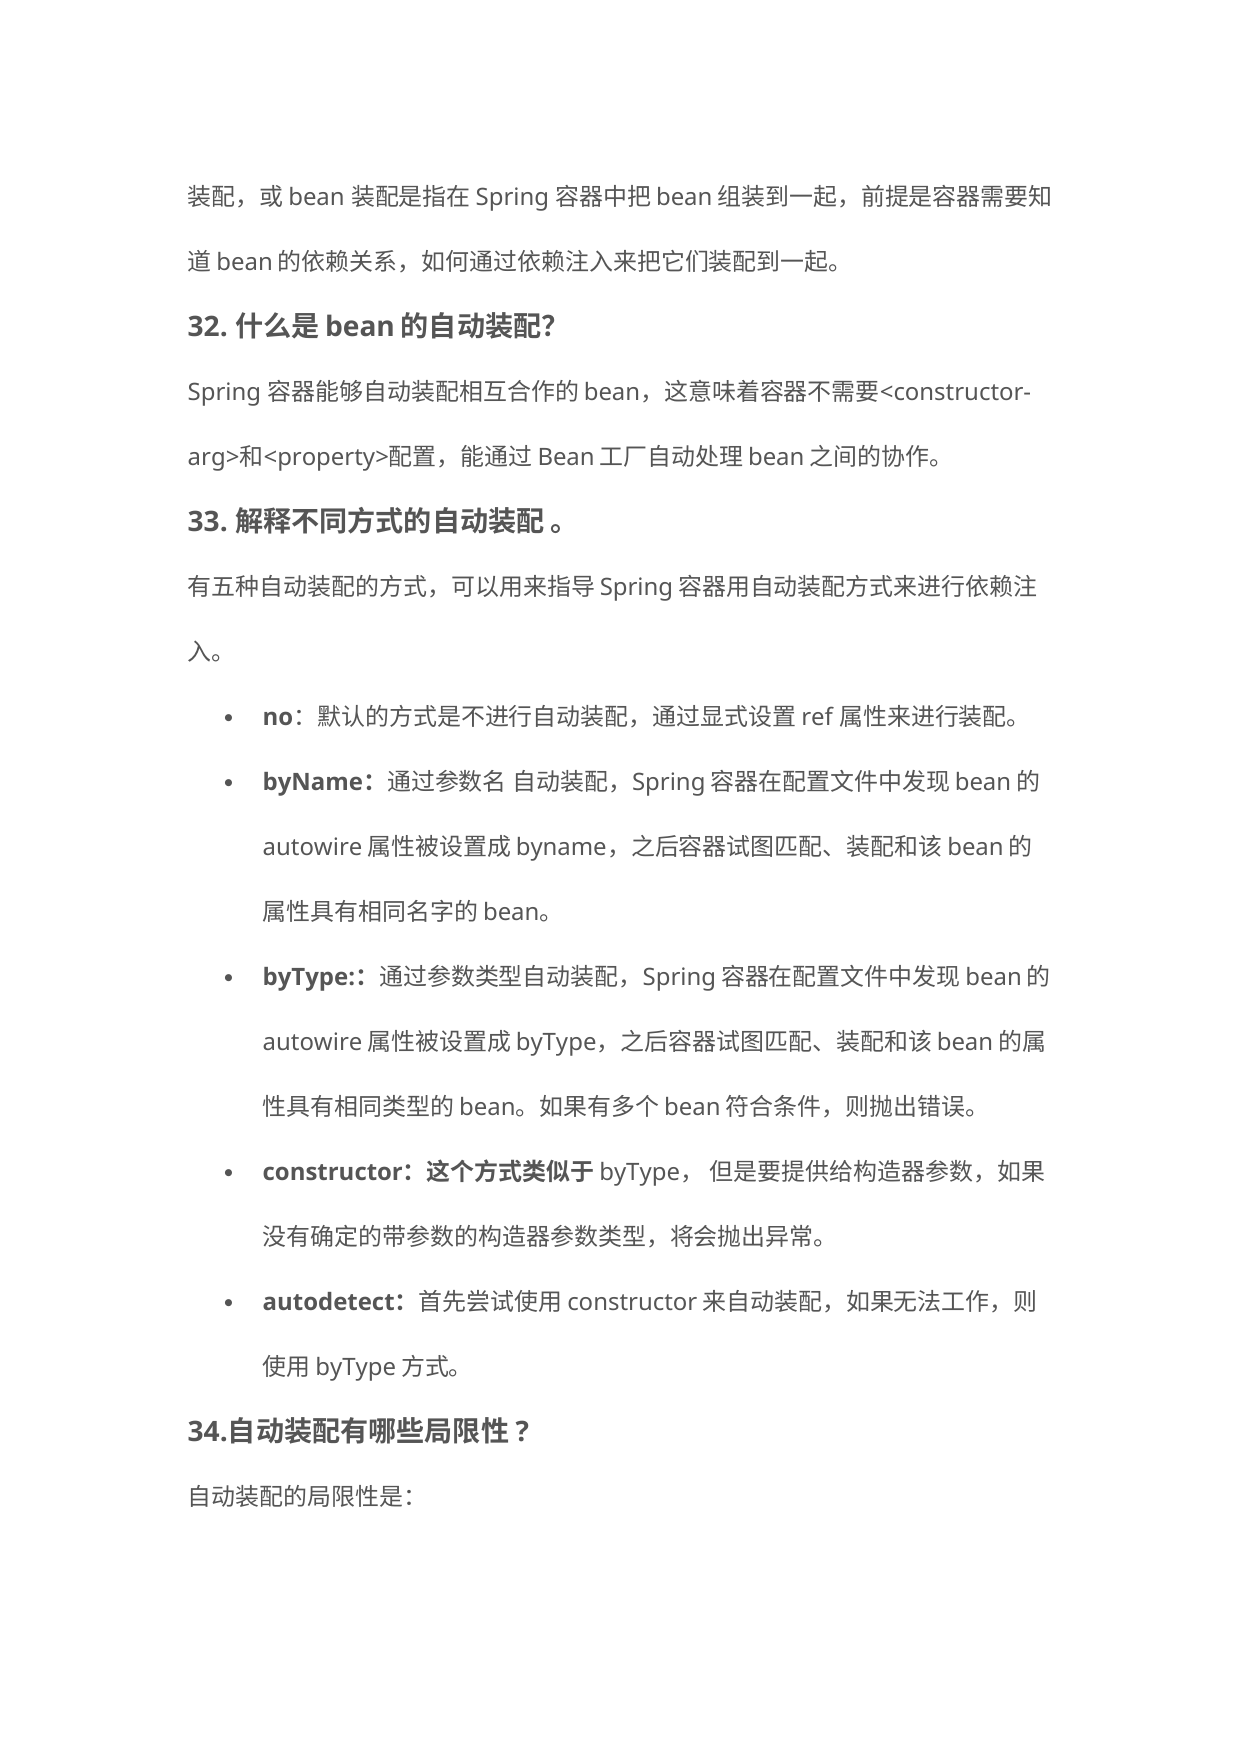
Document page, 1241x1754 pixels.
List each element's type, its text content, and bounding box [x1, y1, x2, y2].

text 装配，或bean 装配是指在Spring 容器中把bean组装到一起，前提是容器需要知道bean的依赖关系，如何通过依赖注入来把它们装配到一起。 [187, 162, 1053, 292]
text Spring 容器能够自动装配相互合作的bean，这意味着容器不需要<constructor-arg>和<property>配置，能通过Bean工厂自动处理bean之间的协作。 [187, 357, 1053, 487]
list constructor：这个方式类似于byType， 但是要提供给构造器参数，如果没有确定的带参数的构造器参数类型，将会抛出异常。 [225, 1137, 1053, 1267]
text 34.自动装配有哪些局限性 ? [187, 1397, 1053, 1462]
list autodetect：首先尝试使用constructor来自动装配，如果无法工作，则使用byType方式。 [225, 1267, 1053, 1397]
list byType:：通过参数类型自动装配，Spring容器在配置文件中发现bean的autowire属性被设置成byType，之后容器试图匹配、装配和该bean的属性具有相同类型的bean。如果有多个bean符合条件，则抛出错误。 [225, 942, 1053, 1137]
text 33. 解释不同方式的自动装配 。 [187, 487, 1053, 552]
text 有五种自动装配的方式，可以用来指导Spring容器用自动装配方式来进行依赖注入。 [187, 552, 1053, 682]
text 自动装配的局限性是： [187, 1462, 1053, 1527]
text 32. 什么是bean的自动装配？ [187, 292, 1053, 357]
list no：默认的方式是不进行自动装配，通过显式设置ref 属性来进行装配。 [225, 682, 1053, 747]
list byName：通过参数名 自动装配，Spring容器在配置文件中发现bean的autowire属性被设置成byname，之后容器试图匹配、装配和该bean的属性具有相同名字的bean。 [225, 747, 1053, 942]
